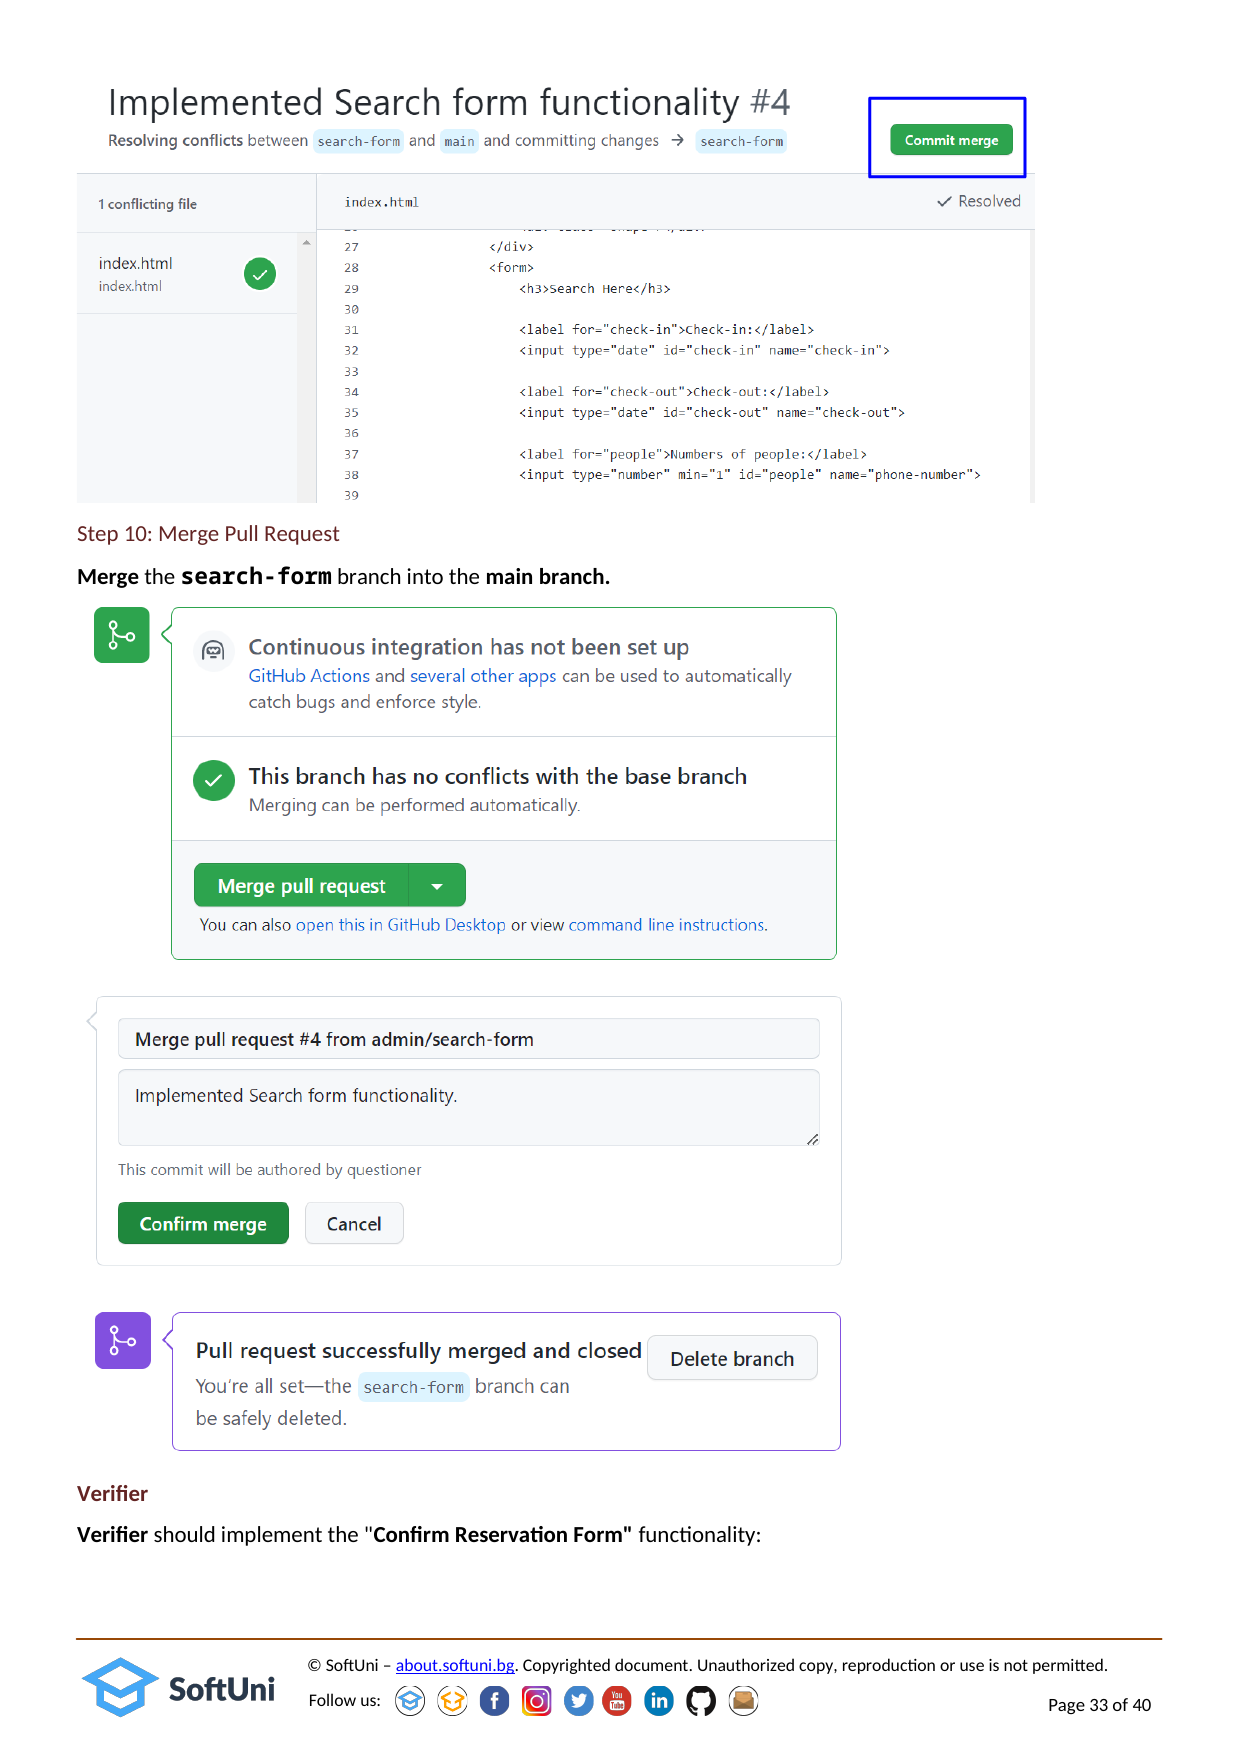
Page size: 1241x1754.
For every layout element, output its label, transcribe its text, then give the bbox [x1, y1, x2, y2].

picture [479, 1686, 510, 1716]
picture [658, 1698, 667, 1707]
picture [564, 1686, 594, 1716]
subtitle Verifier [77, 1479, 1163, 1507]
picture [665, 1707, 674, 1716]
picture [728, 1686, 759, 1716]
picture [76, 65, 1035, 503]
picture [644, 1707, 653, 1716]
picture [686, 1686, 716, 1716]
picture [437, 1686, 468, 1716]
picture [76, 983, 848, 1273]
picture [75, 1651, 281, 1723]
picture [76, 595, 847, 967]
subtitle Step 10: Merge Pull Request [77, 519, 1163, 547]
picture [602, 1686, 632, 1716]
text Verifier should implement the "Confirm Reservation Form" functionality: [77, 1520, 1163, 1548]
picture [395, 1686, 425, 1716]
picture [667, 1686, 674, 1694]
picture [76, 1289, 849, 1463]
picture [644, 1686, 651, 1694]
picture [522, 1686, 552, 1716]
